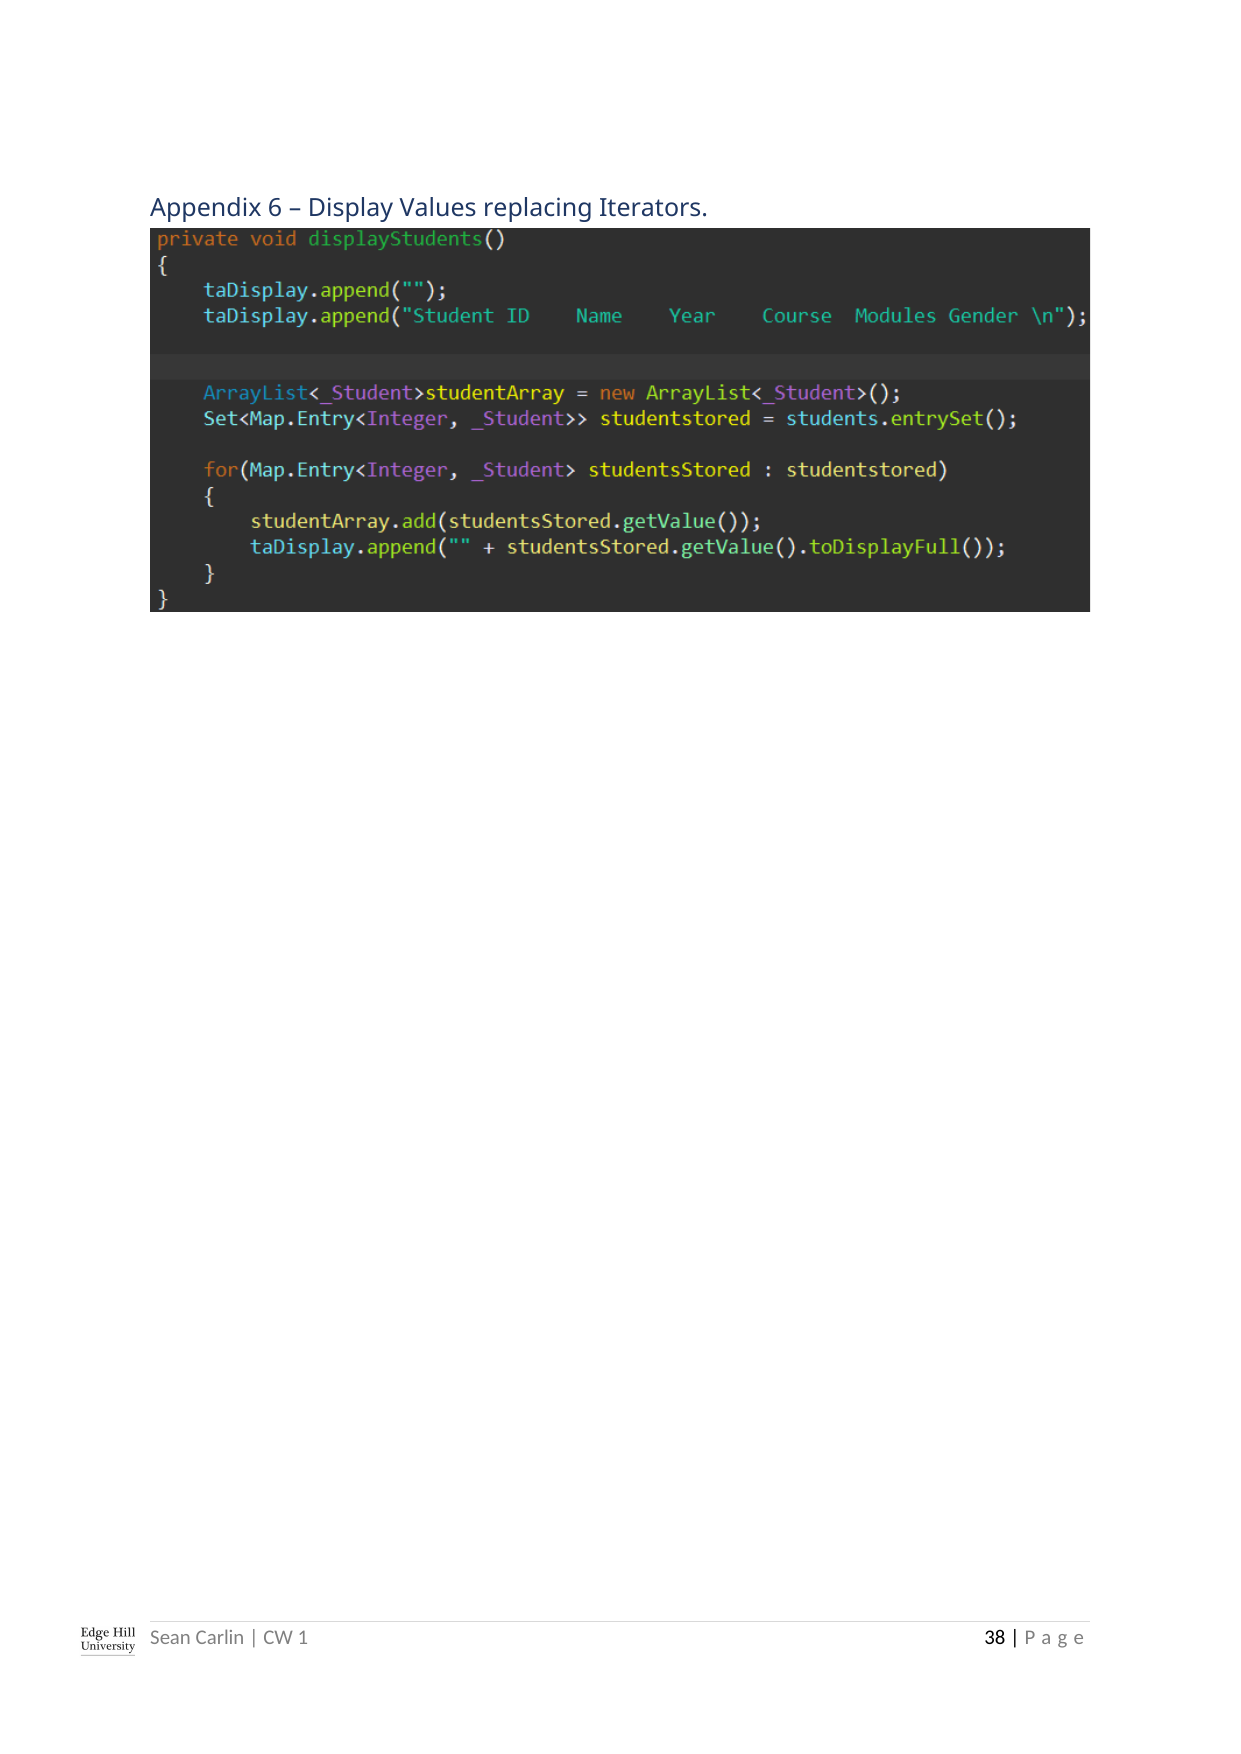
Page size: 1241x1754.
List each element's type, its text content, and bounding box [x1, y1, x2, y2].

subtitle Appendix 6 – Display Values replacing Iterators. [150, 189, 1090, 223]
picture [150, 228, 1091, 612]
picture [78, 1626, 135, 1658]
